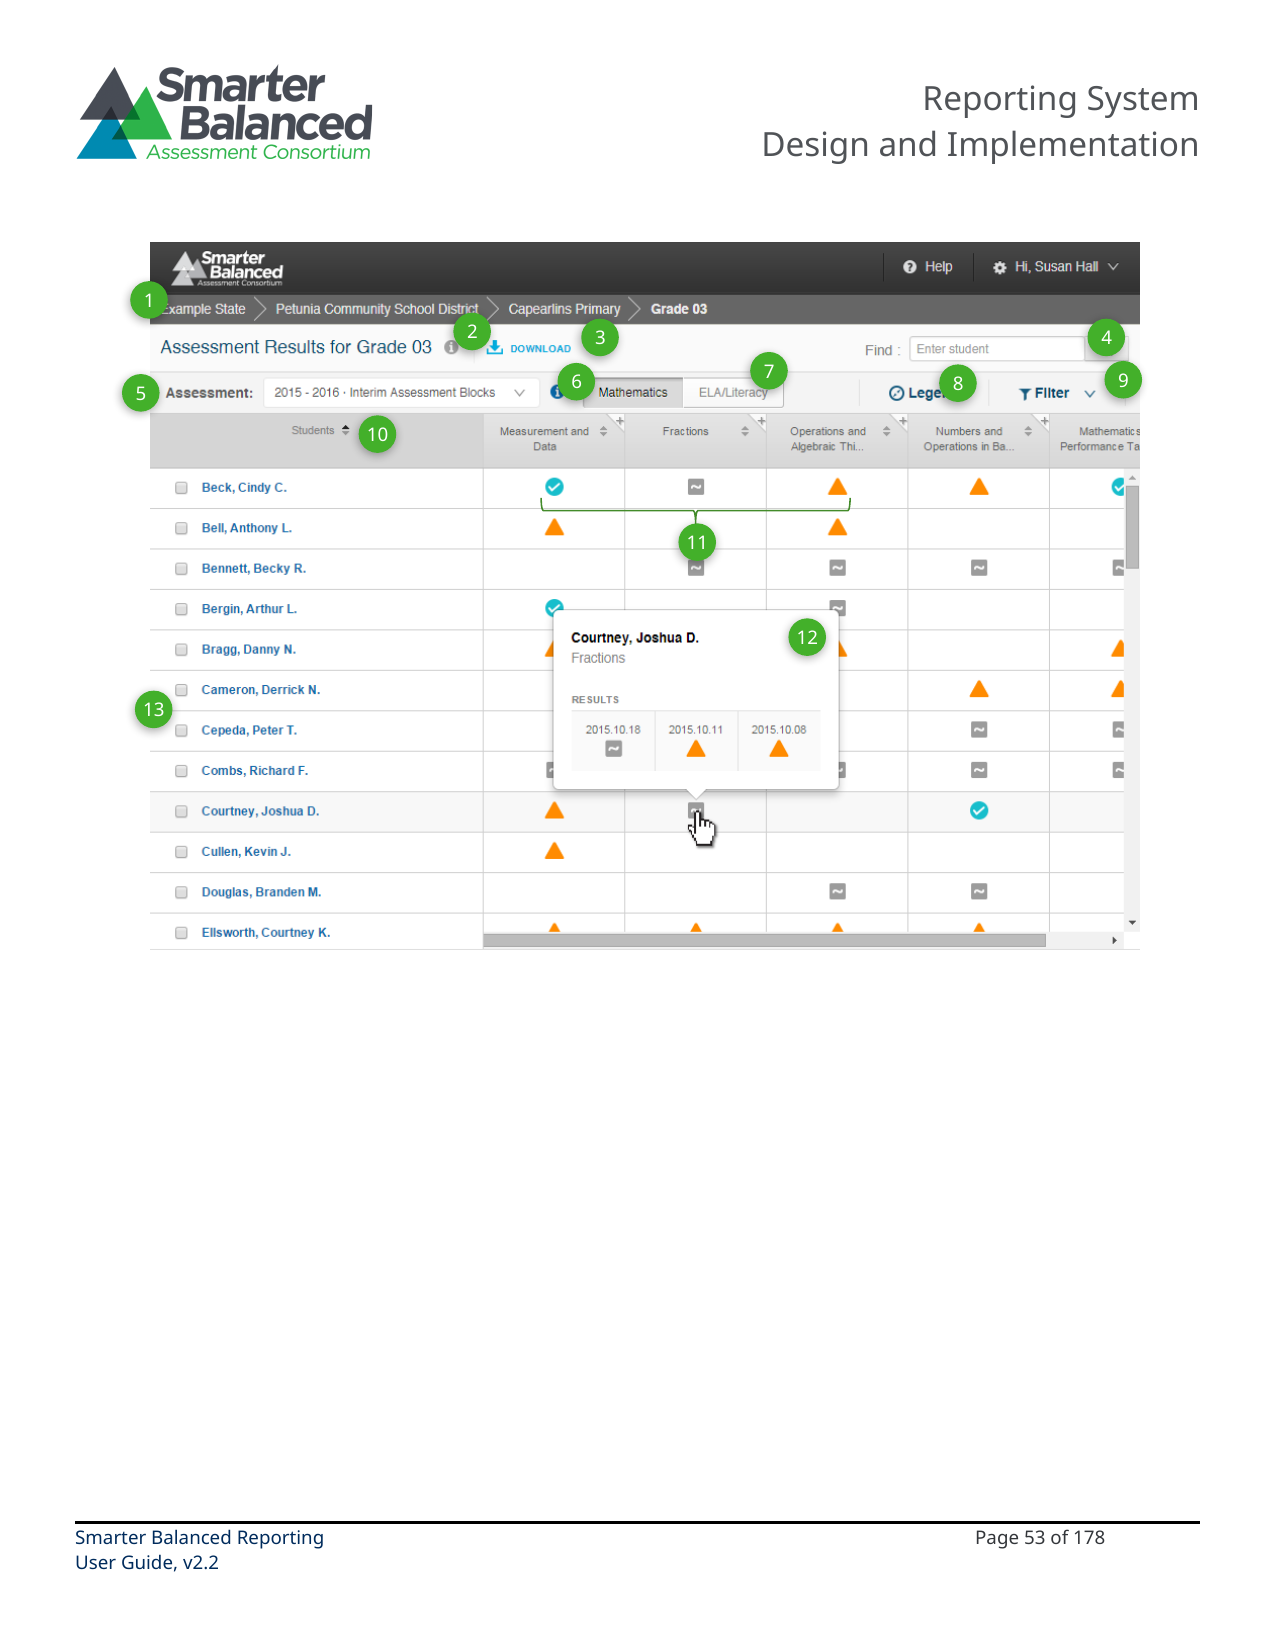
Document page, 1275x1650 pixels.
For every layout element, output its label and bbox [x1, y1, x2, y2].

picture [150, 242, 1140, 950]
picture [76, 64, 373, 159]
